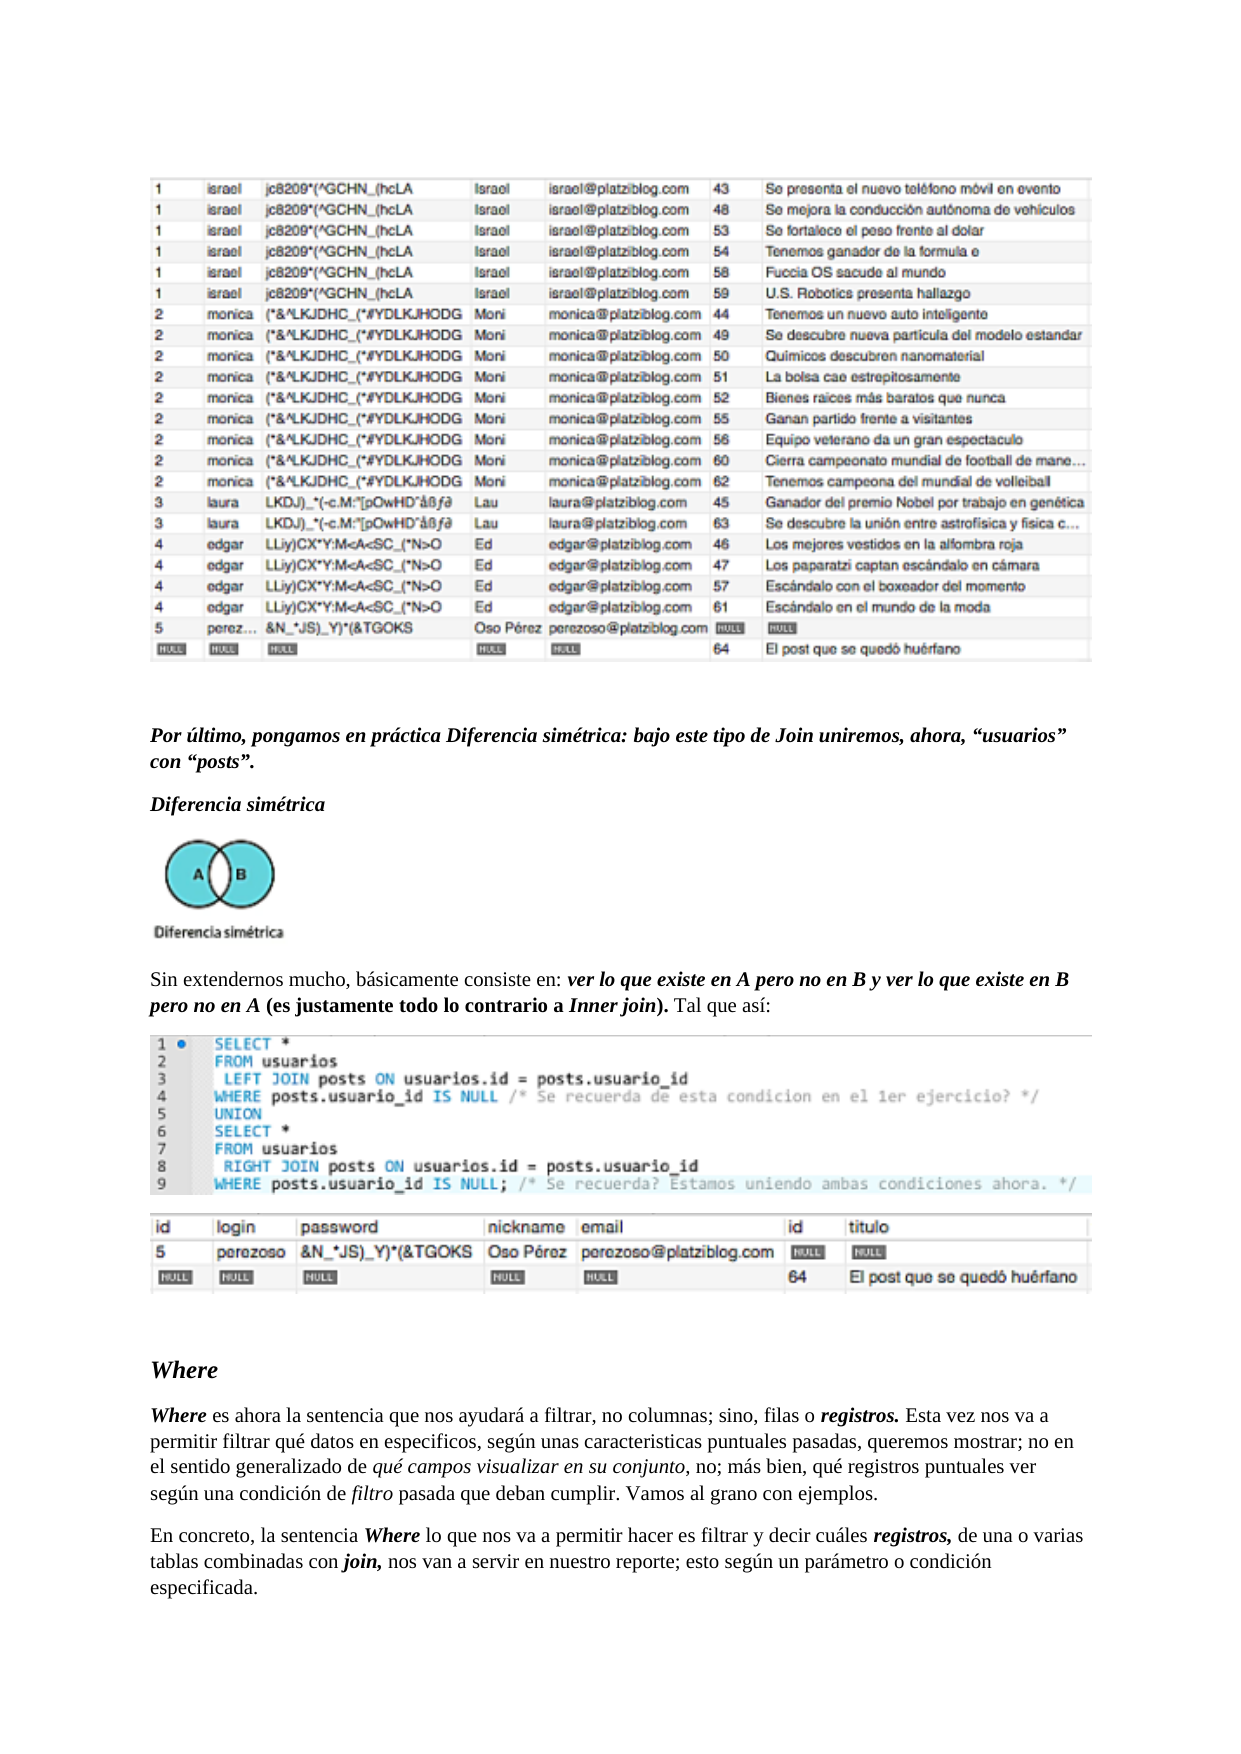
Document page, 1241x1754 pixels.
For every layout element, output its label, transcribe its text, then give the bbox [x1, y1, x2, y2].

list Where es ahora la sentencia que nos ayudará a filtrar, no columnas; sino, filas o registros. Esta vez nos va a permitir filtrar qué datos en especificos, según unas caracteristicas puntuales pasadas, queremos mostrar; no en el sentido generalizado de qué campos visualizar en su conjunto, no; más bien, qué registros puntuales ver según una condición de filtro pasada que deban cumplir. Vamos al grano con ejemplos. [150, 1403, 1090, 1504]
picture [150, 177, 1092, 662]
list Where [150, 1355, 1090, 1384]
list Por último, pongamos en práctica Diferencia simétrica: bajo este tipo de Join uniremos, ahora, “usuarios” con “posts”. [150, 723, 1090, 773]
picture [150, 1035, 1092, 1195]
list Sin extendernos mucho, básicamente consiste en: ver lo que existe en A pero no en B y ver lo que existe en B pero no en A (es justamente todo lo contrario a Inner join). Tal que así: [150, 967, 1090, 1017]
list En concreto, la sentencia Where lo que nos va a permitir hacer es filtrar y decir cuáles registros, de una o varias tablas combinadas con join, nos van a servir en nuestro reporte; esto según un parámetro o condición especificada. [150, 1523, 1090, 1599]
list Diferencia simétrica [150, 792, 1090, 816]
picture [150, 1213, 1092, 1294]
picture [150, 834, 289, 949]
